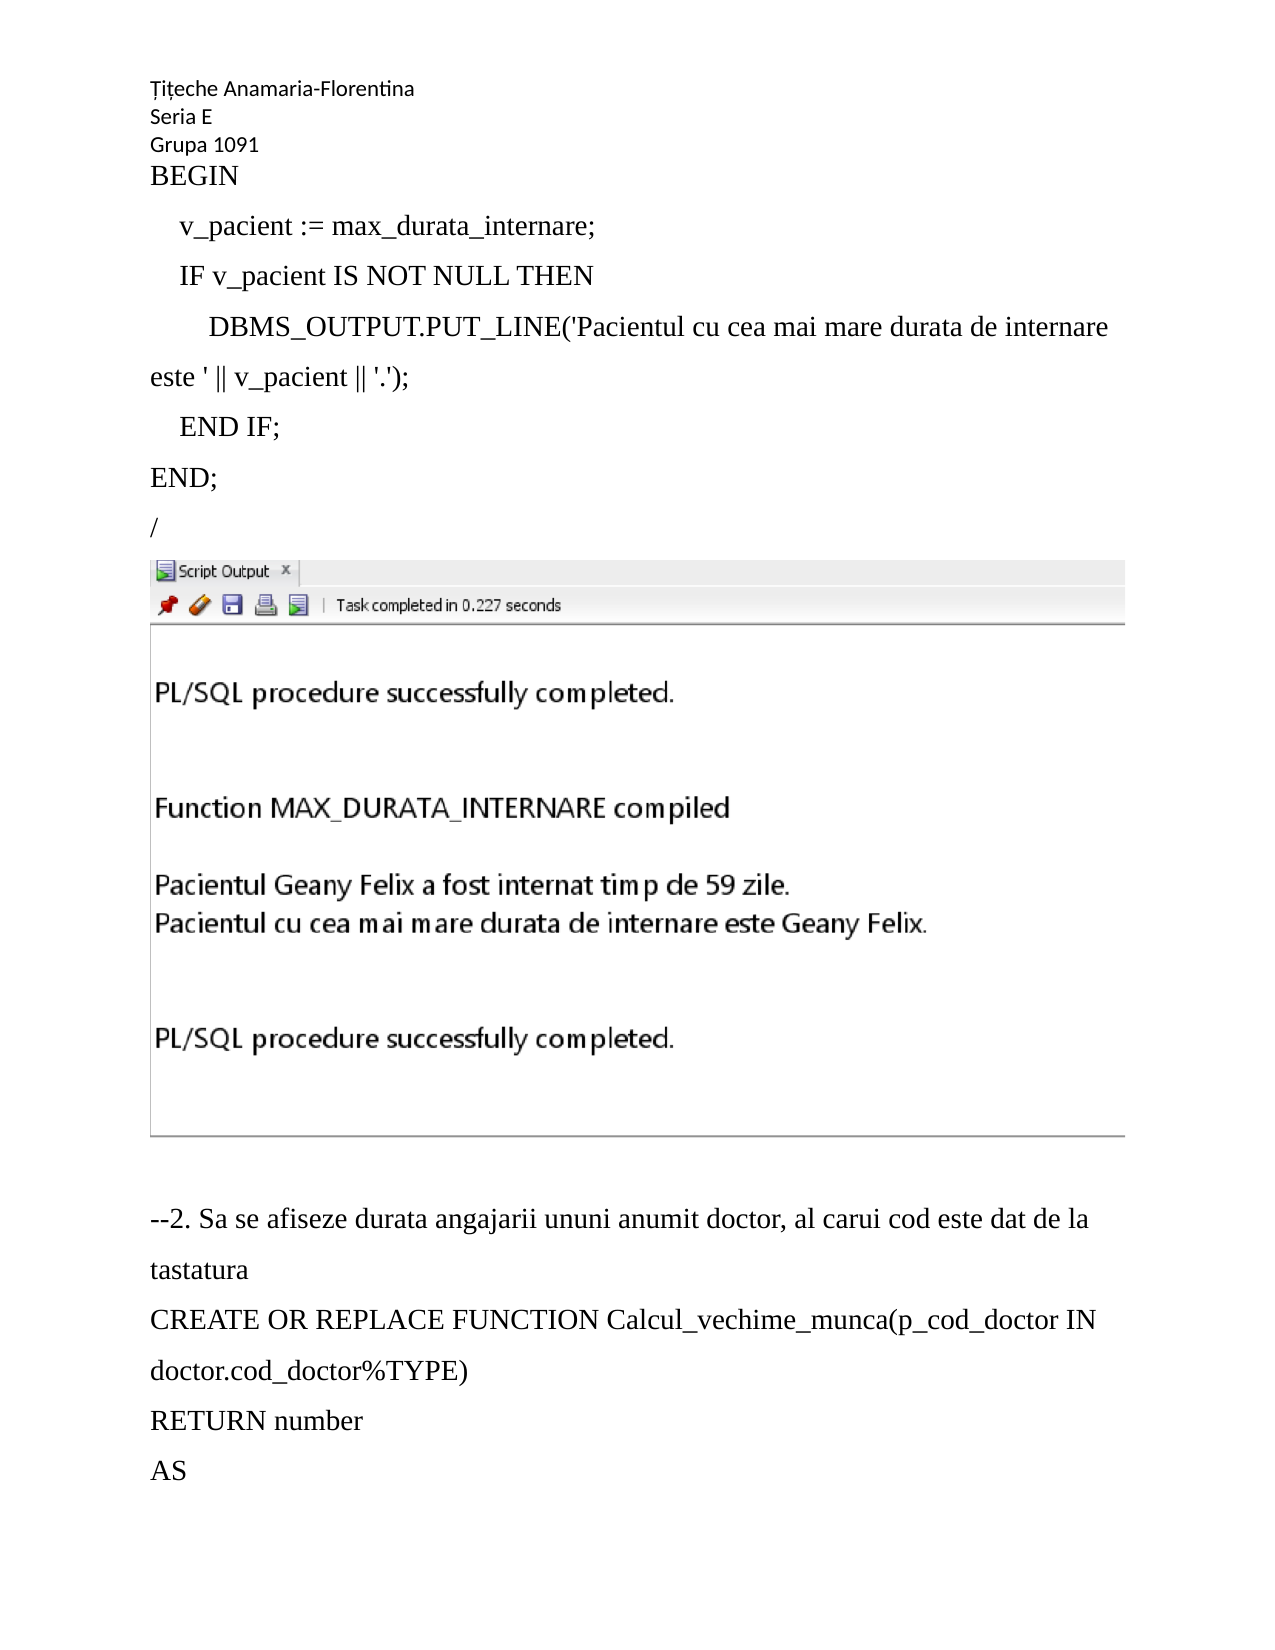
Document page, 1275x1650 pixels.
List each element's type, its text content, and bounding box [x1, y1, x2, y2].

text / [150, 510, 1125, 543]
text RETURN number [150, 1403, 1125, 1436]
picture [150, 560, 1125, 1138]
text DBMS_OUTPUT.PUT_LINE('Pacientul cu cea mai mare durata de internare este ' || v_pacient || '.'); [150, 309, 1125, 393]
text END; [150, 460, 1125, 493]
text END IF; [150, 409, 1125, 443]
text BEGIN [150, 158, 1125, 191]
text v_pacient := max_durata_internare; [150, 208, 1125, 242]
text AS [150, 1453, 1125, 1487]
text --2. Sa se afiseze durata angajarii ununi anumit doctor, al carui cod este dat de la tastatura [150, 1202, 1125, 1286]
text CREATE OR REPLACE FUNCTION Calcul_vechime_munca(p_cod_doctor IN doctor.cod_doctor%TYPE) [150, 1302, 1125, 1386]
text IF v_pacient IS NOT NULL THEN [150, 258, 1125, 292]
